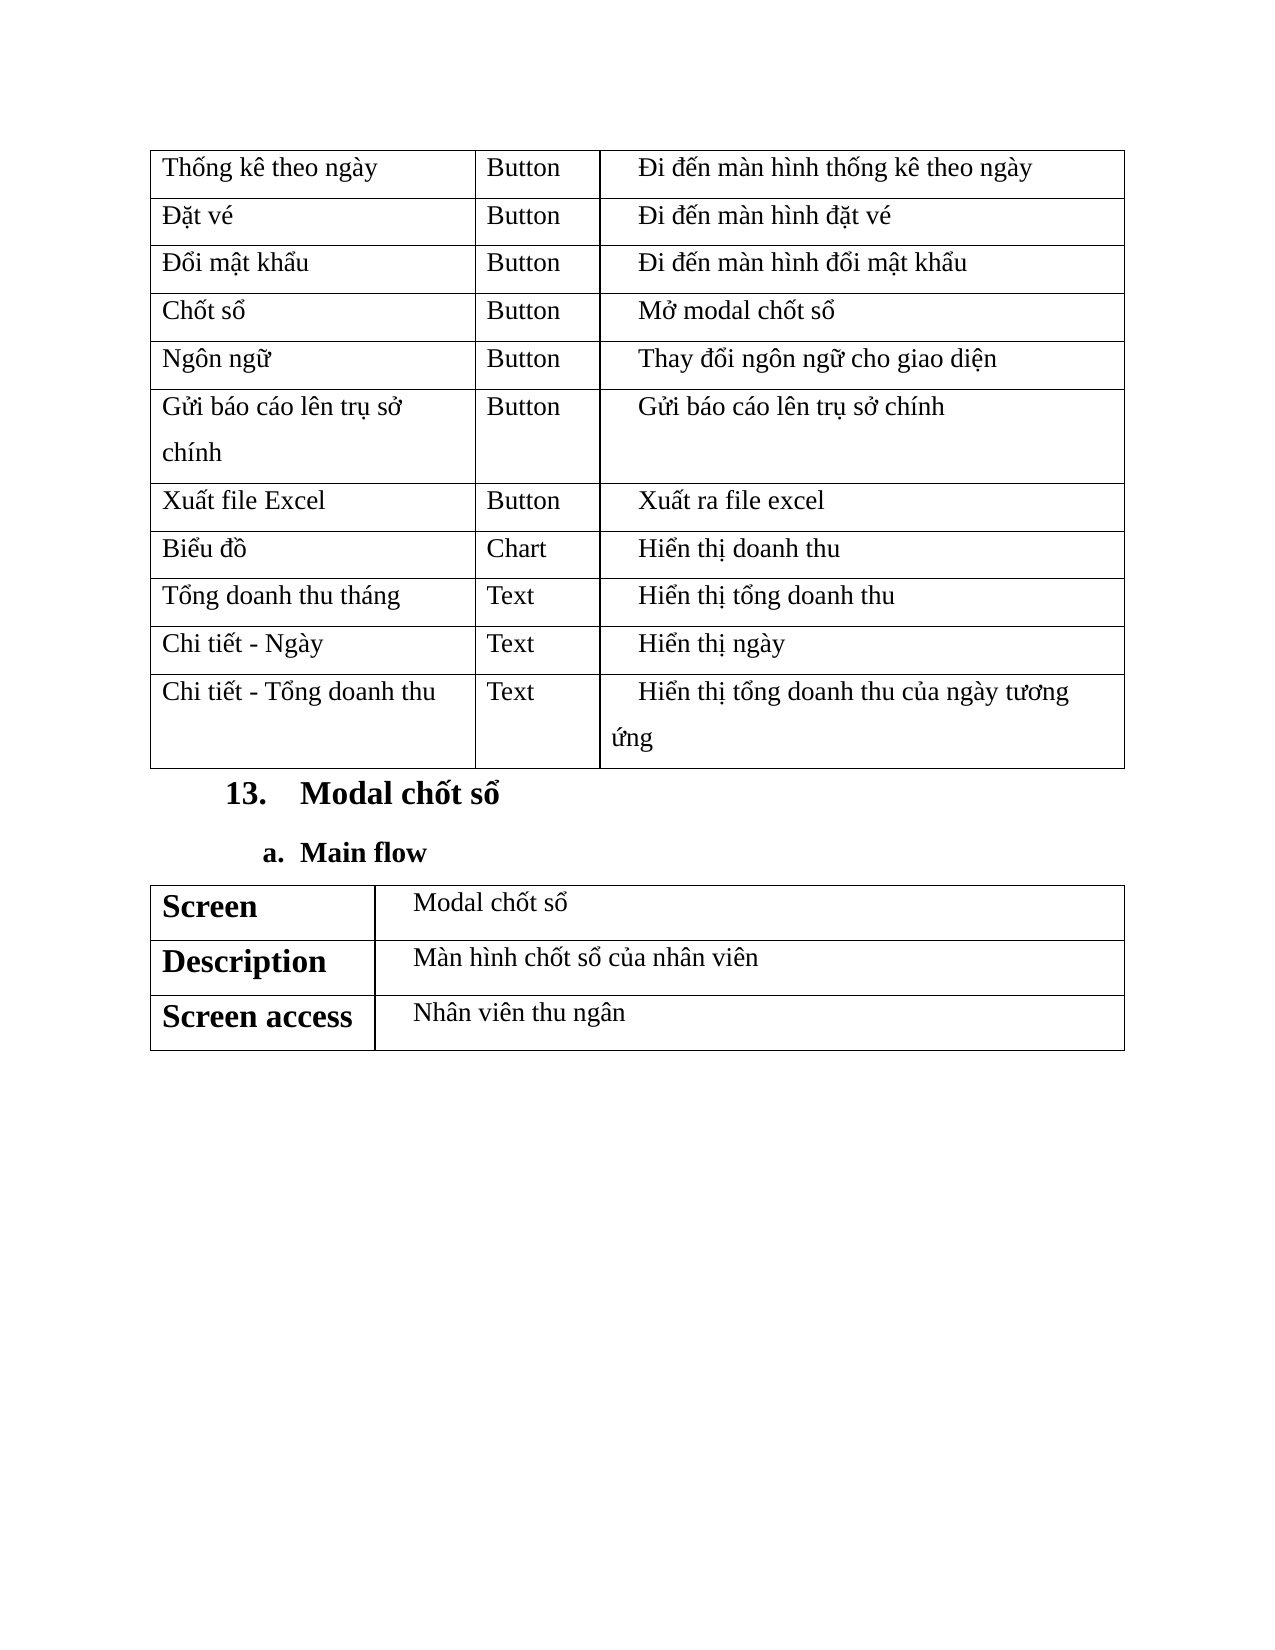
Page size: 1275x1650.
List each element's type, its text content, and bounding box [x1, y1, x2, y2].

table_cell Hiển thị tổng doanh thu [601, 579, 1124, 626]
table_cell Hiển thị doanh thu [601, 532, 1124, 578]
table_cell Button [476, 151, 599, 198]
table_cell Chart [476, 532, 599, 578]
table_cell Description [151, 941, 374, 995]
table_cell Button [476, 246, 599, 293]
table_cell Tổng doanh thu tháng [151, 579, 475, 626]
subtitle Main flow [262, 835, 1125, 868]
table_cell Biểu đồ [151, 532, 475, 578]
table_cell Thay đổi ngôn ngữ cho giao diện [601, 342, 1124, 388]
table_cell Xuất file Excel [151, 484, 475, 531]
table_cell Text [476, 675, 599, 768]
table_header Screen [151, 886, 374, 940]
table_cell Đi đến màn hình đặt vé [601, 199, 1124, 245]
table_cell Thống kê theo ngày [151, 151, 475, 198]
table_cell Gửi báo cáo lên trụ sở chính [151, 390, 475, 483]
table_cell Xuất ra file excel [601, 484, 1124, 531]
table_cell Button [476, 199, 599, 245]
table_cell Chi tiết - Ngày [151, 627, 475, 674]
table_cell Button [476, 294, 599, 341]
table_cell Chi tiết - Tổng doanh thu [151, 675, 475, 768]
table_cell Đi đến màn hình thống kê theo ngày [601, 151, 1124, 198]
table_cell Màn hình chốt sổ của nhân viên [376, 941, 1124, 995]
table_cell Gửi báo cáo lên trụ sở chính [601, 390, 1124, 483]
table_cell Hiển thị ngày [601, 627, 1124, 674]
table_cell Đổi mật khẩu [151, 246, 475, 293]
table_cell Đi đến màn hình đổi mật khẩu [601, 246, 1124, 293]
table_cell Text [476, 579, 599, 626]
table_cell Button [476, 484, 599, 531]
table_header Modal chốt sổ [376, 886, 1124, 940]
table_cell Text [476, 627, 599, 674]
subtitle Modal chốt sổ [225, 773, 1125, 812]
table_cell Chốt sổ [151, 294, 475, 341]
table_cell Ngôn ngữ [151, 342, 475, 388]
table_cell Screen access [151, 996, 374, 1050]
table_cell Nhân viên thu ngân [376, 996, 1124, 1050]
table_cell Button [476, 342, 599, 388]
table_cell Đặt vé [151, 199, 475, 245]
table_cell Button [476, 390, 599, 483]
table_cell Mở modal chốt sổ [601, 294, 1124, 341]
table_cell Hiển thị tổng doanh thu của ngày tương ứng [601, 675, 1124, 768]
